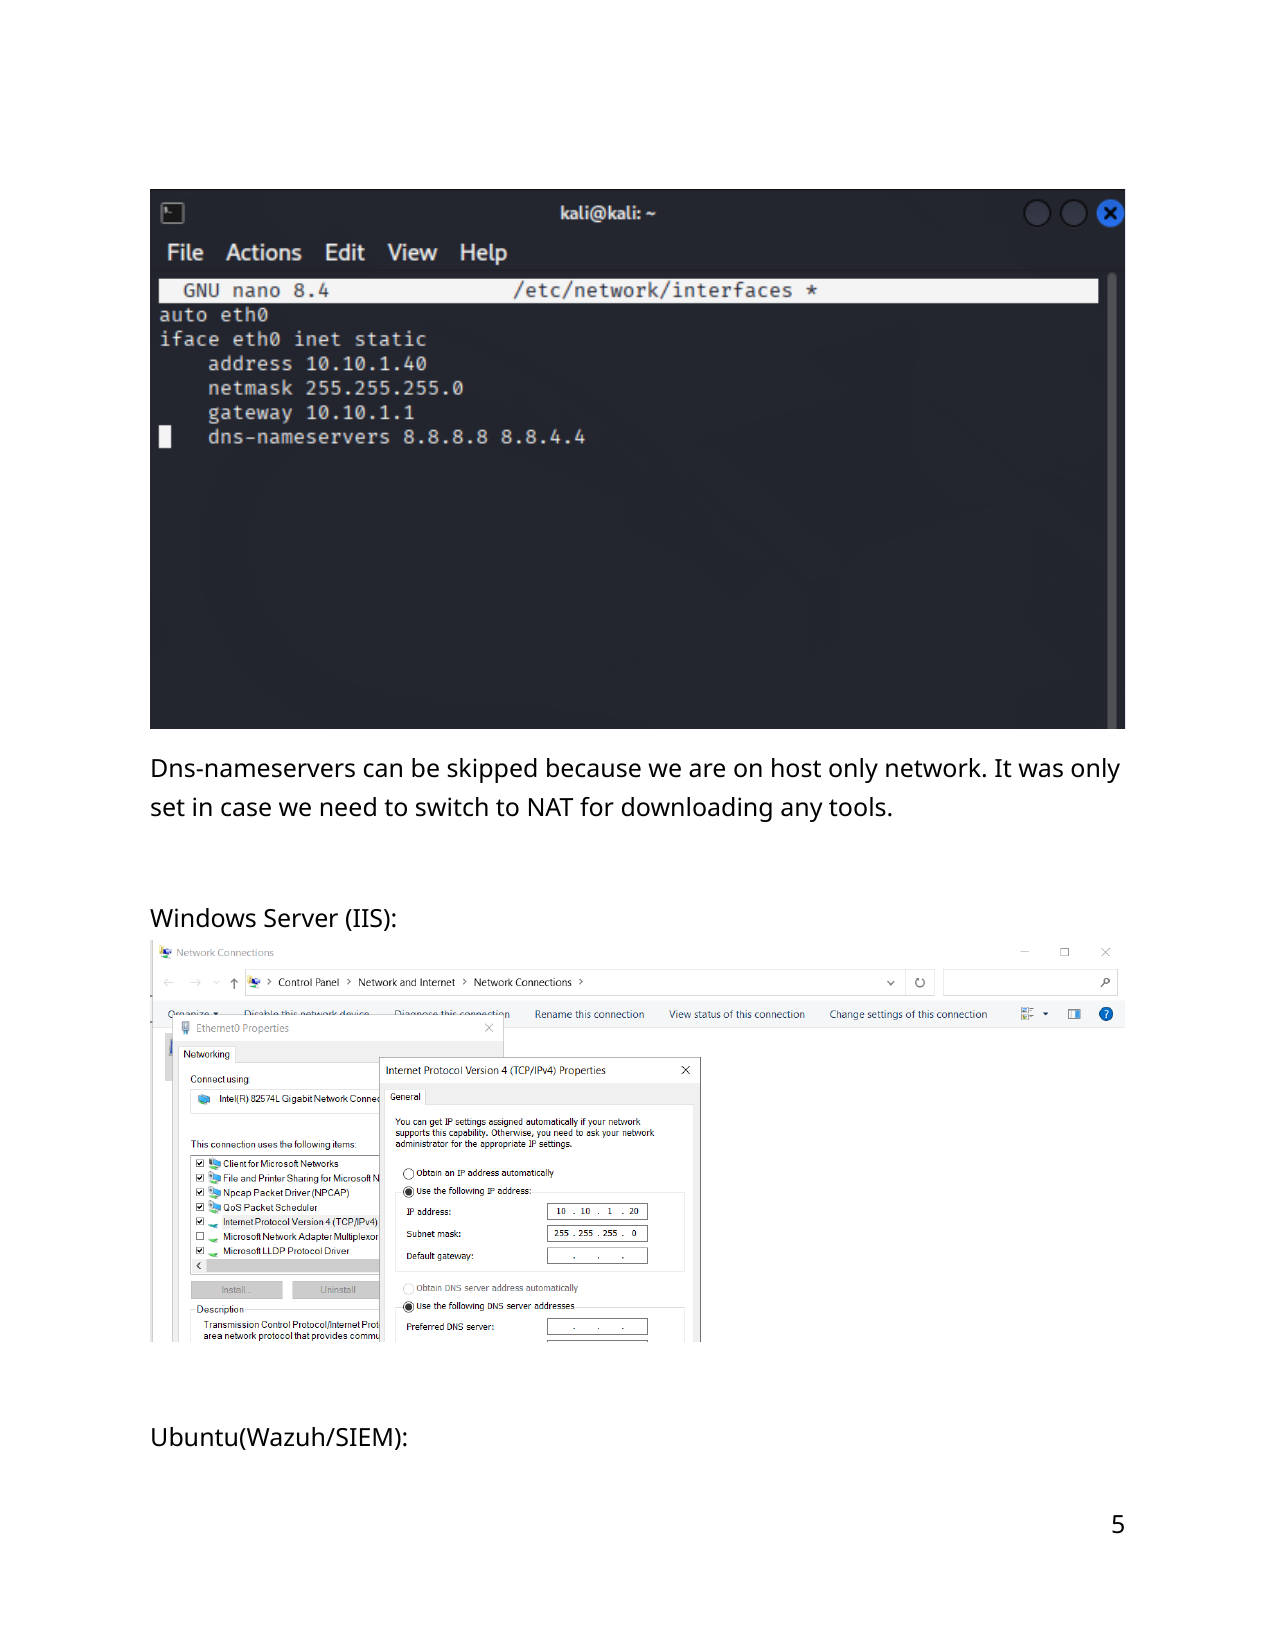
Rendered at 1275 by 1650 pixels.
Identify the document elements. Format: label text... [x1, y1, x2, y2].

text Dns-nameservers can be skipped because we are on host only network. It was only set in case we need to switch to NAT for downloading any tools. [150, 750, 1125, 823]
picture [150, 940, 1125, 1342]
text Windows Server (IIS): [150, 901, 1125, 940]
text Ubuntu(Wazuh/SIEM): [150, 1419, 1125, 1453]
picture [150, 189, 1125, 729]
